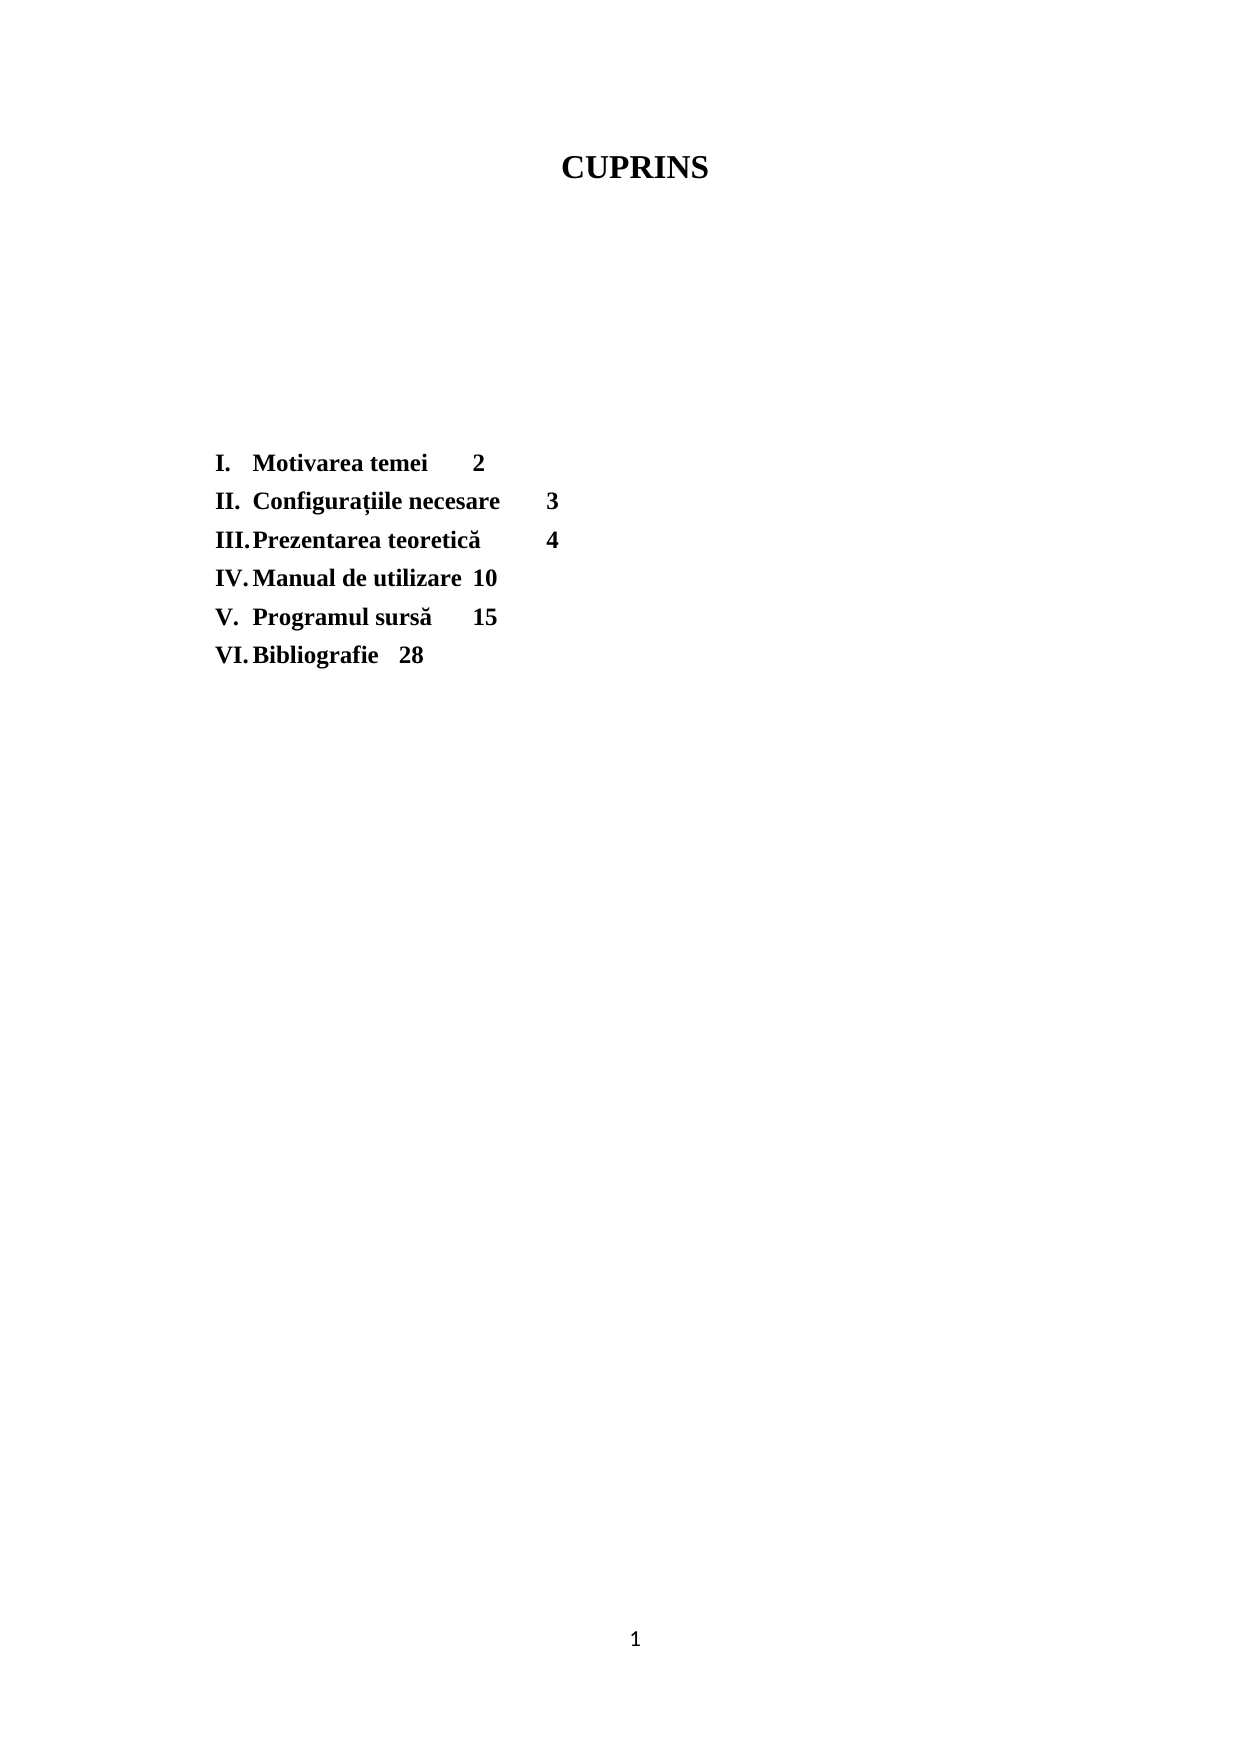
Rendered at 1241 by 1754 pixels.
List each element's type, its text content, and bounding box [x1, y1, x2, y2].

text Motivarea temei 2 [215, 448, 1092, 476]
text Bibliografie 28 [215, 640, 1092, 669]
text CUPRINS [177, 148, 1092, 186]
text Manual de utilizare 10 [215, 563, 1092, 592]
text Prezentarea teoretică 4 [215, 525, 1092, 553]
text Programul sursă 15 [215, 602, 1092, 631]
text Configurațiile necesare 3 [215, 486, 1092, 515]
